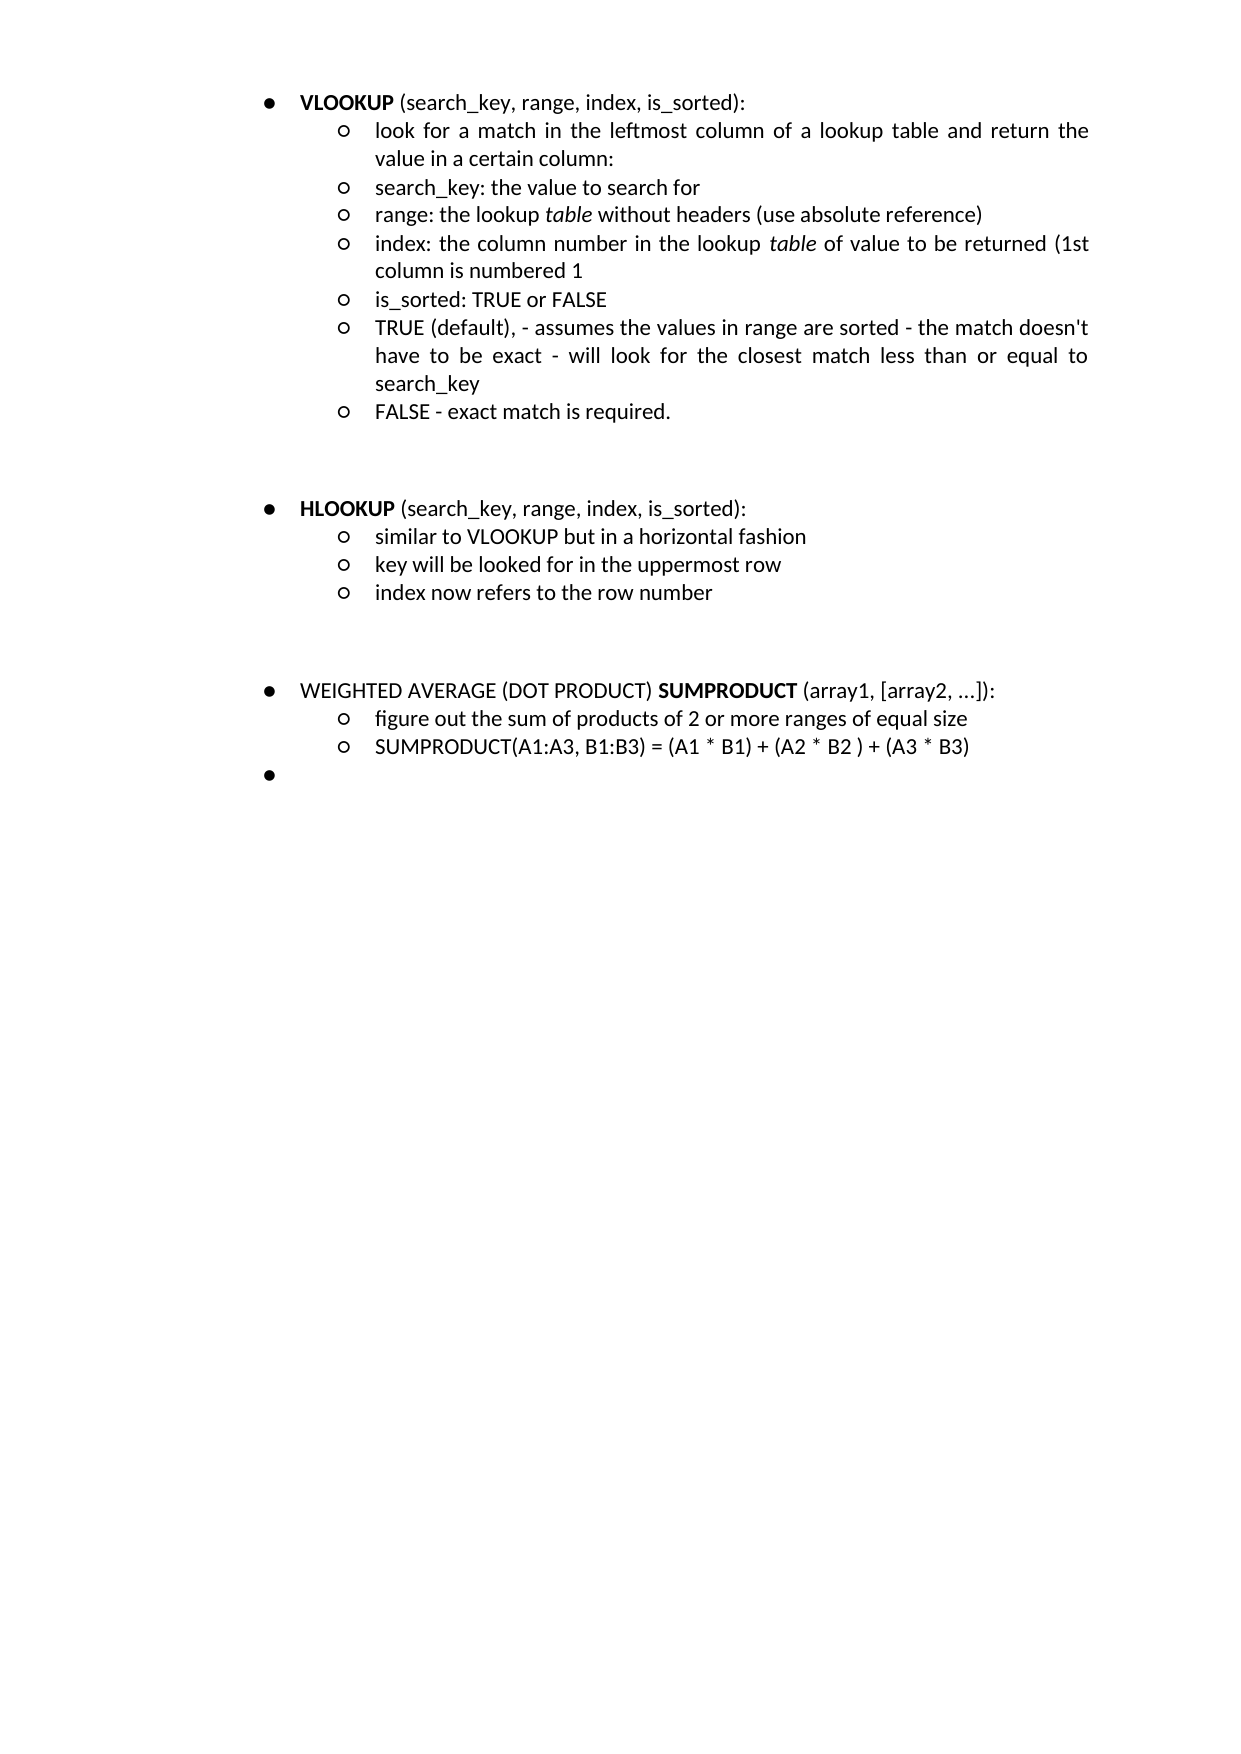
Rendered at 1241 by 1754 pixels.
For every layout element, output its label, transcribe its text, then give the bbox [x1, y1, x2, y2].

list FALSE - exact match is required. [337, 397, 1090, 425]
list look for a match in the leftmost column of a lookup table and return the value in a certain column: [337, 117, 1090, 173]
list similar to VLOOKUP but in a horizontal fashion [337, 522, 1090, 551]
list is_sorted: TRUE or FALSE [337, 285, 1090, 313]
list search_key: the value to search for [337, 173, 1090, 201]
list range: the lookup table without headers (use absolute reference) [337, 201, 1090, 229]
list key will be looked for in the uppermost row [337, 551, 1090, 578]
list index: the column number in the lookup table of value to be returned (1st column is numbered 1 [337, 229, 1090, 285]
list index now refers to the row number [337, 578, 1090, 607]
list WEIGHTED AVERAGE (DOT PRODUCT) SUMPRODUCT (array1, [array2, ...]): [262, 676, 1090, 704]
list TRUE (default), - assumes the values in range are sorted - the match doesn't have to be exact - will look for the closest match less than or equal to search_key [337, 313, 1090, 397]
list HLOOKUP (search_key, range, index, is_sorted): [262, 494, 1090, 522]
list figure out the sum of products of 2 or more ranges of equal size [337, 704, 1090, 732]
list SUMPRODUCT(A1:A3, B1:B3) = (A1 * B1) + (A2 * B2 ) + (A3 * B3) [337, 732, 1090, 760]
list VLOOKUP (search_key, range, index, is_sorted): [262, 88, 1090, 117]
